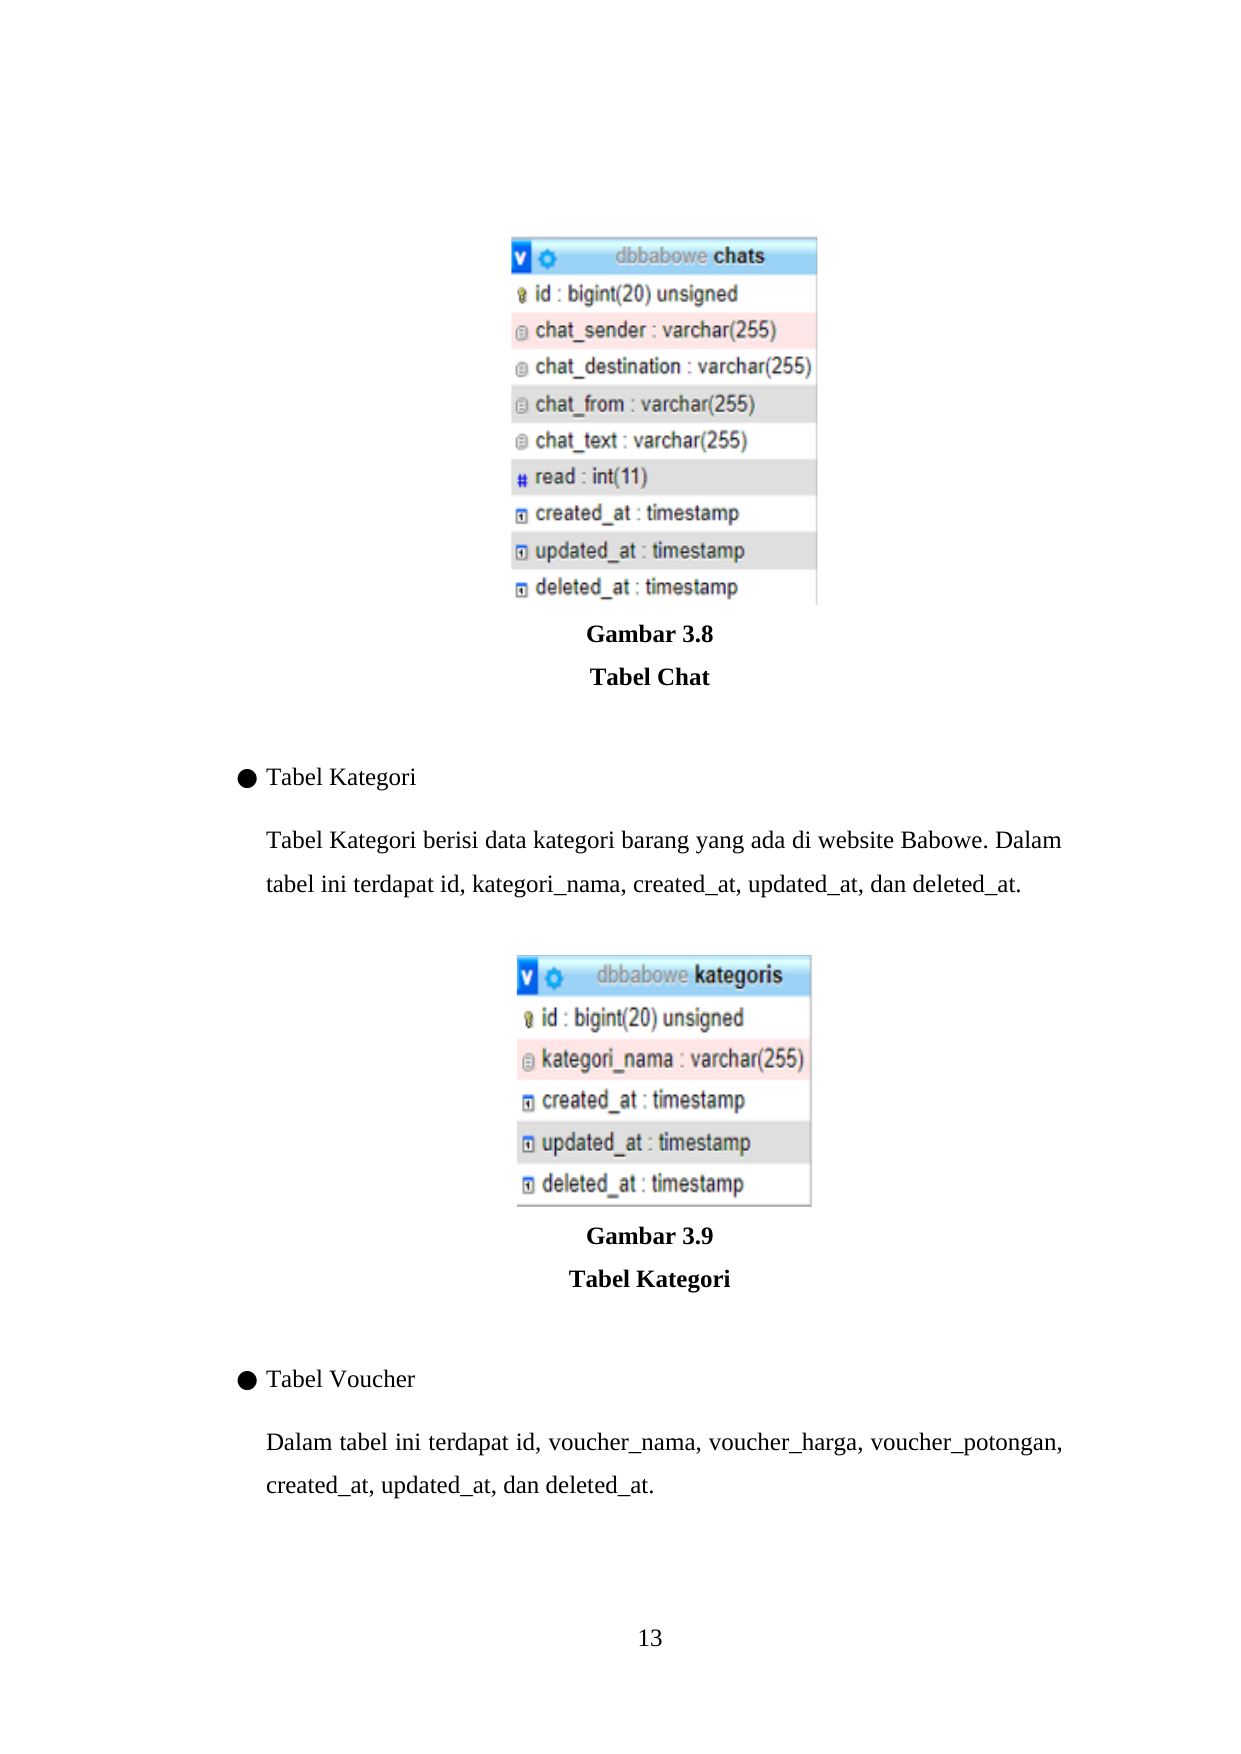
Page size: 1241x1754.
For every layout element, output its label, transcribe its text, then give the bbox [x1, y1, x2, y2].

picture [511, 236, 818, 605]
picture [516, 955, 813, 1207]
text Tabel Chat [236, 662, 1063, 691]
text Gambar 3.8 [236, 619, 1063, 648]
text Tabel Kategori [236, 1264, 1063, 1293]
text Tabel Kategori berisi data kategori barang yang ada di website Babowe. Dalam tabel ini terdapat id, kategori_nama, created_at, updated_at, dan deleted_at. [266, 826, 1063, 897]
text Gambar 3.9 [236, 1221, 1063, 1250]
list Tabel Voucher [236, 1350, 1063, 1402]
list Tabel Kategori [236, 749, 1063, 800]
text Dalam tabel ini terdapat id, voucher_nama, voucher_harga, voucher_potongan, created_at, updated_at, dan deleted_at. [266, 1427, 1063, 1499]
